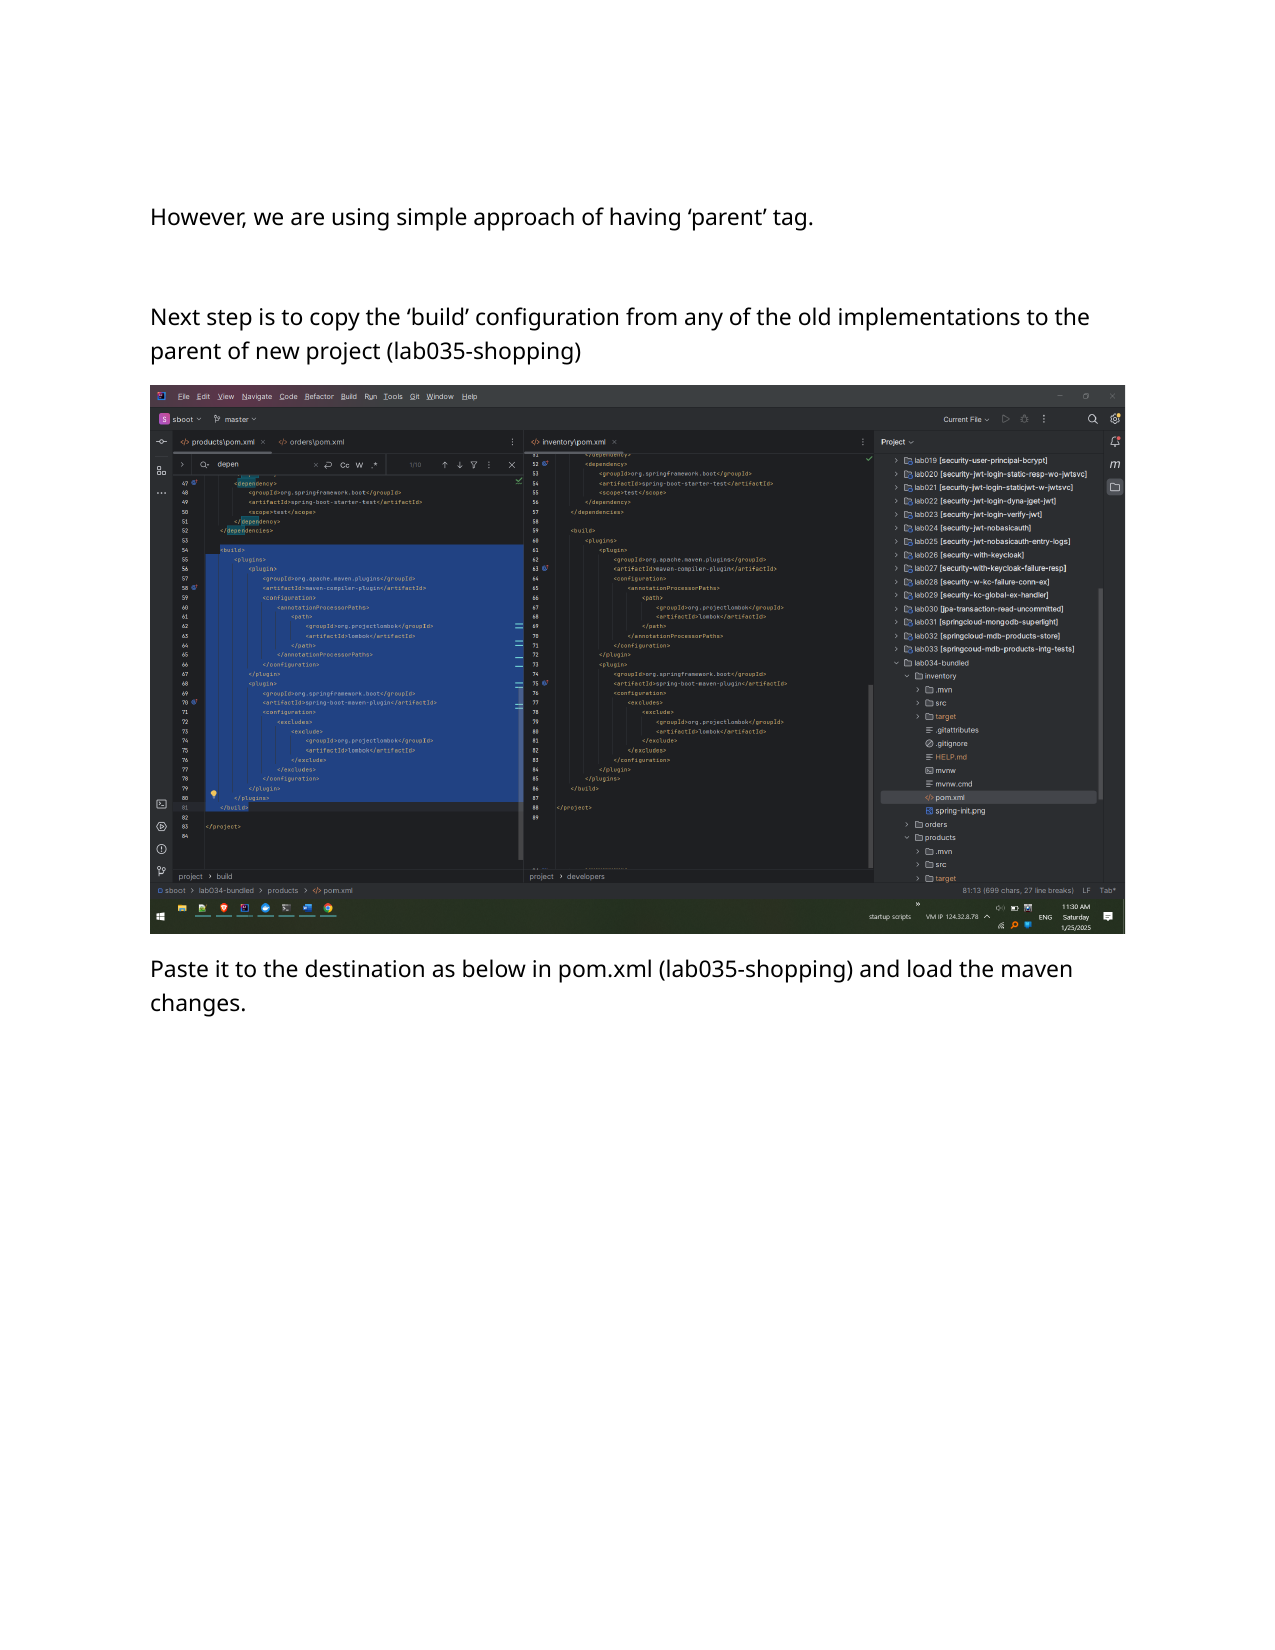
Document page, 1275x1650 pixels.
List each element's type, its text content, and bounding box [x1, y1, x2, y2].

picture [150, 385, 1125, 934]
text Next step is to copy the ‘build’ configuration from any of the old implementations to the parent of new project (lab035-shopping) [150, 301, 1125, 366]
text However, we are using simple approach of having ‘parent’ tag. [150, 200, 1125, 232]
text Paste it to the destination as below in pom.xml (lab035-shopping) and load the maven changes. [150, 953, 1125, 1018]
